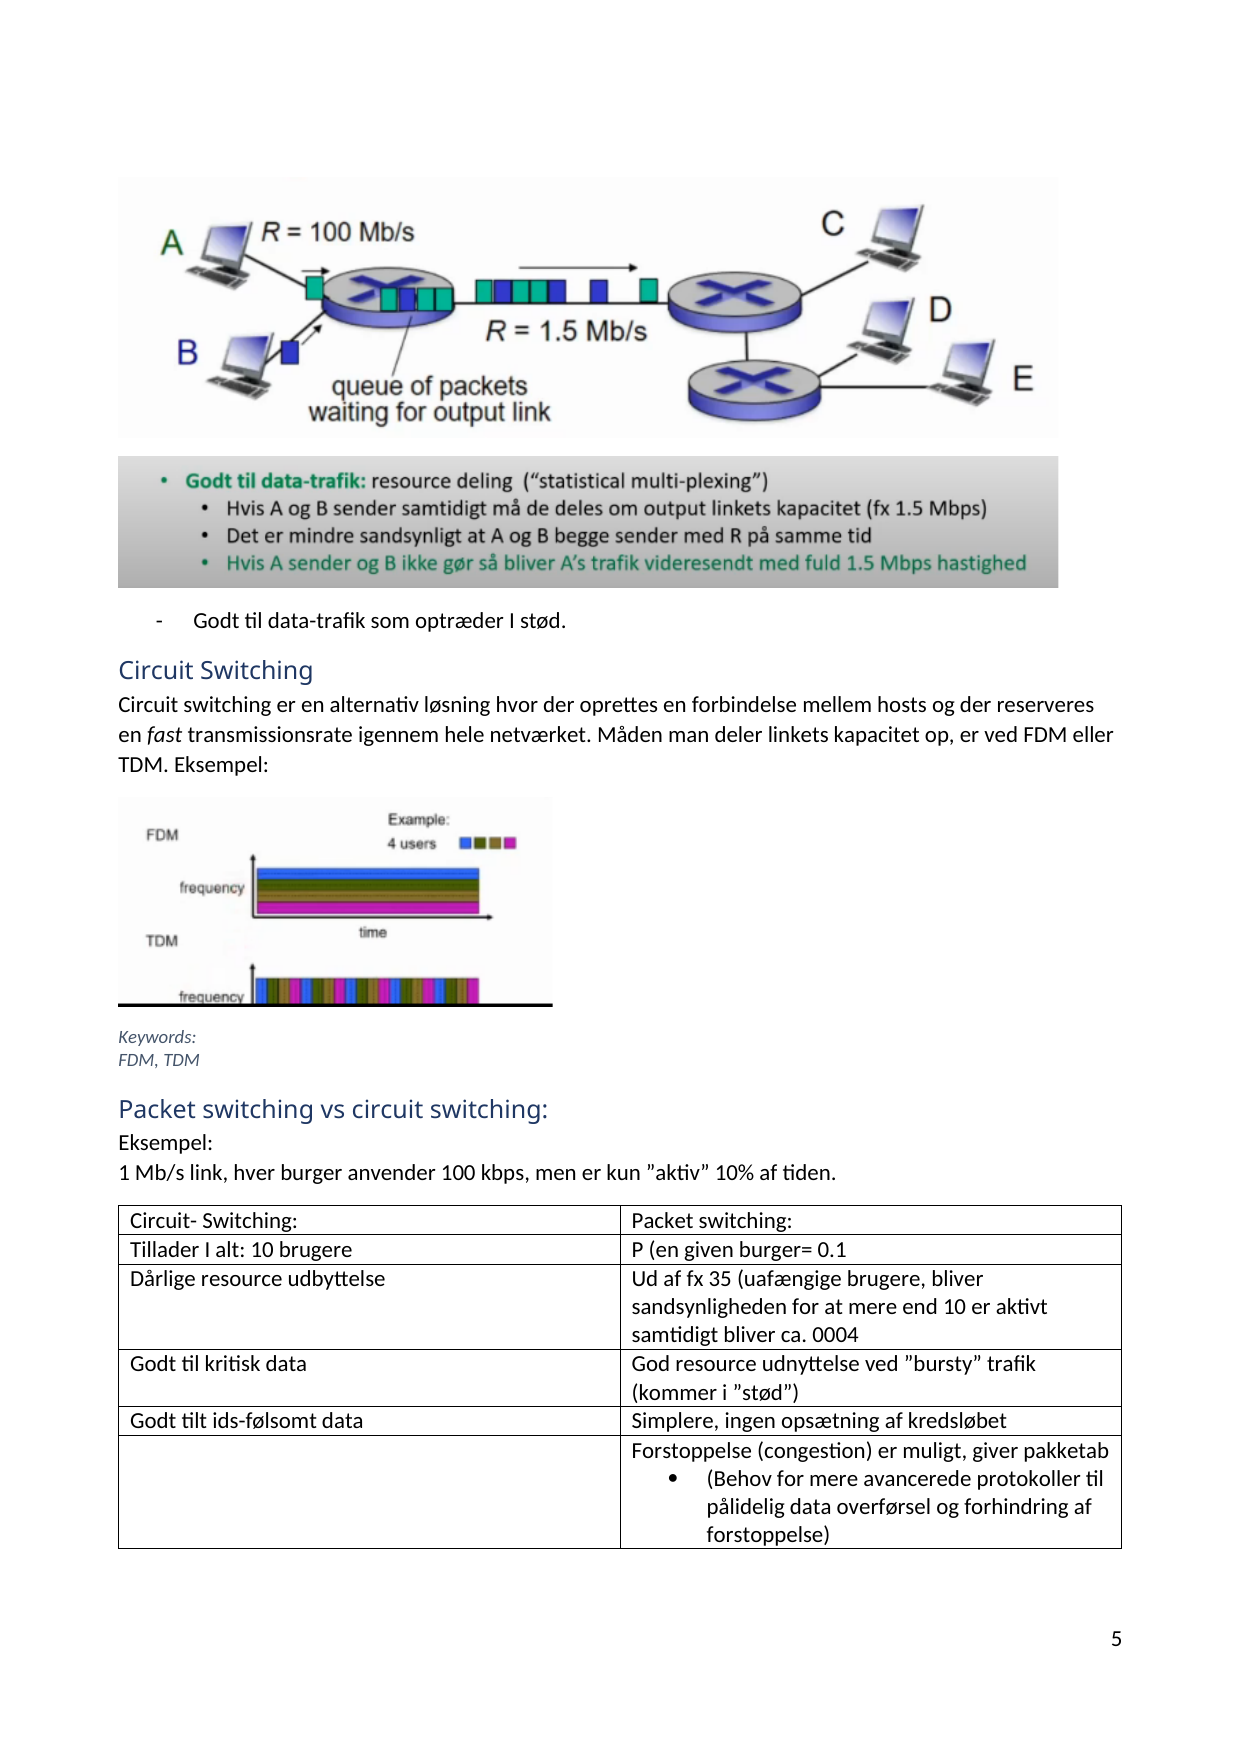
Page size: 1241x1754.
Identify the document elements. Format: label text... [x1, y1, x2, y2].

text Circuit switching er en alternativ løsning hvor der oprettes en forbindelse mellem hosts og der reserveres en fast transmissionsrate igennem hele netværket. Måden man deler linkets kapacitet op, er ved FDM eller TDM. Eksempel: [118, 690, 1122, 778]
text Packet switching vs circuit switching: Eksempel: 1 Mb/s link, hver burger anvender 100 kbps, men er kun ”aktiv” 10% af tiden. [118, 1092, 1122, 1186]
table_cell P (en given burger= 0.1 [621, 1235, 1121, 1263]
picture [118, 797, 553, 1007]
picture [118, 177, 1059, 438]
table_cell Godt til kritisk data [119, 1350, 620, 1406]
list Godt til data-trafik som optræder I stød. [156, 606, 1122, 634]
table_cell Simplere, ingen opsætning af kredsløbet [621, 1407, 1121, 1435]
table_cell Tillader I alt: 10 brugere [119, 1235, 620, 1263]
picture [118, 456, 1059, 588]
table_cell Godt tilt ids-følsomt data [119, 1407, 620, 1435]
table_header Circuit- Switching: [119, 1206, 620, 1234]
table_cell [119, 1436, 620, 1548]
table_cell Dårlige resource udbyttelse [119, 1265, 620, 1348]
subtitle Circuit Switching [118, 653, 1122, 687]
table_header Packet switching: [621, 1206, 1121, 1234]
table_cell Ud af fx 35 (uafængige brugere, bliver sandsynligheden for at mere end 10 er aktivt samtidigt bliver ca. 0004 [621, 1265, 1121, 1348]
table_cell God resource udnyttelse ved ”bursty” trafik (kommer i ”stød”) [621, 1350, 1121, 1406]
text Keywords: FDM, TDM [118, 1025, 1122, 1071]
table_cell Forstoppelse (congestion) er muligt, giver pakketab (Behov for mere avancerede protokoller til pålidelig data overførsel og forhindring af forstoppelse) [621, 1436, 1121, 1548]
